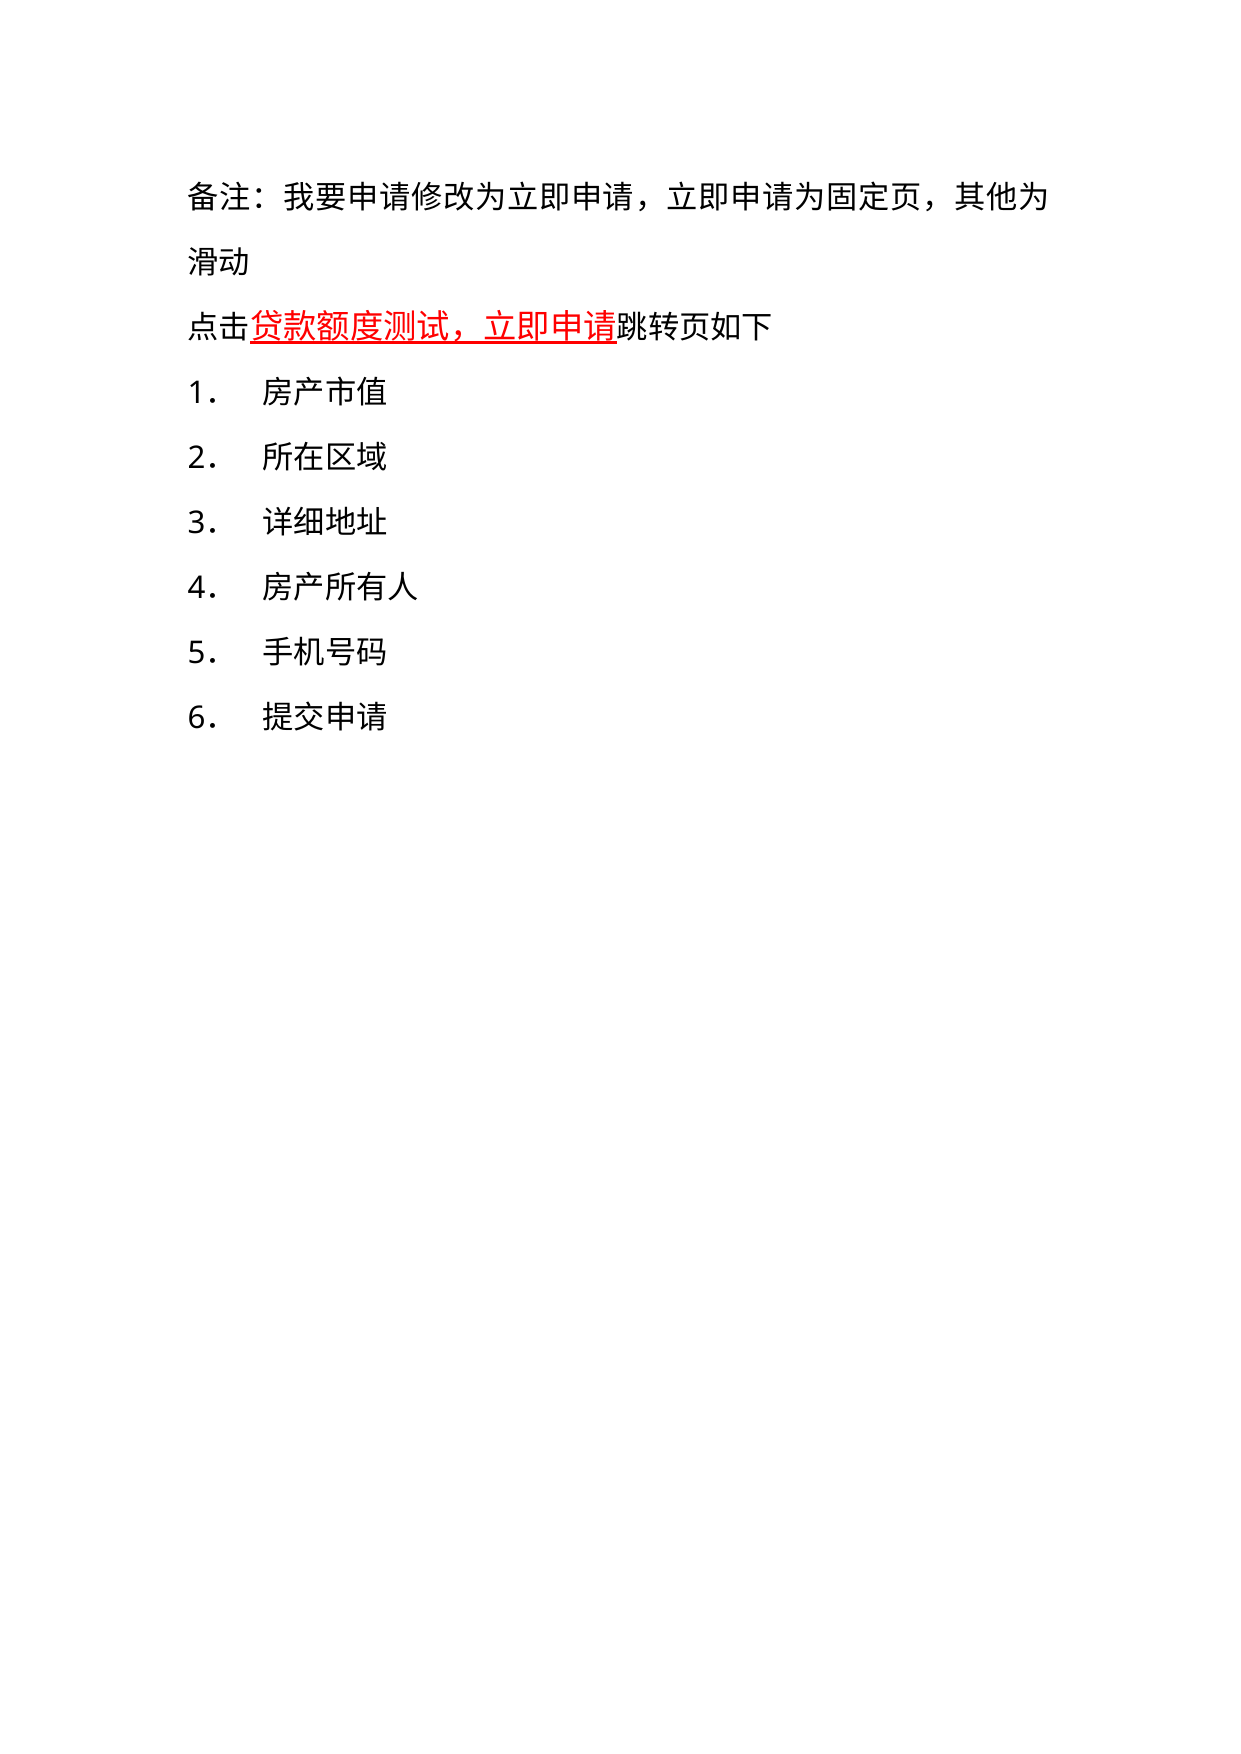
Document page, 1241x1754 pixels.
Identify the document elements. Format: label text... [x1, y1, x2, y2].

list 提交申请 [187, 682, 1053, 747]
text 点击贷款额度测试，立即申请跳转页如下 [187, 292, 1053, 357]
list 房产所有人 [187, 552, 1053, 617]
list 详细地址 [187, 487, 1053, 552]
list 房产市值 [187, 357, 1053, 422]
list 手机号码 [187, 617, 1053, 682]
list 所在区域 [187, 422, 1053, 487]
text 备注：我要申请修改为立即申请，立即申请为固定页，其他为滑动 [187, 162, 1053, 292]
